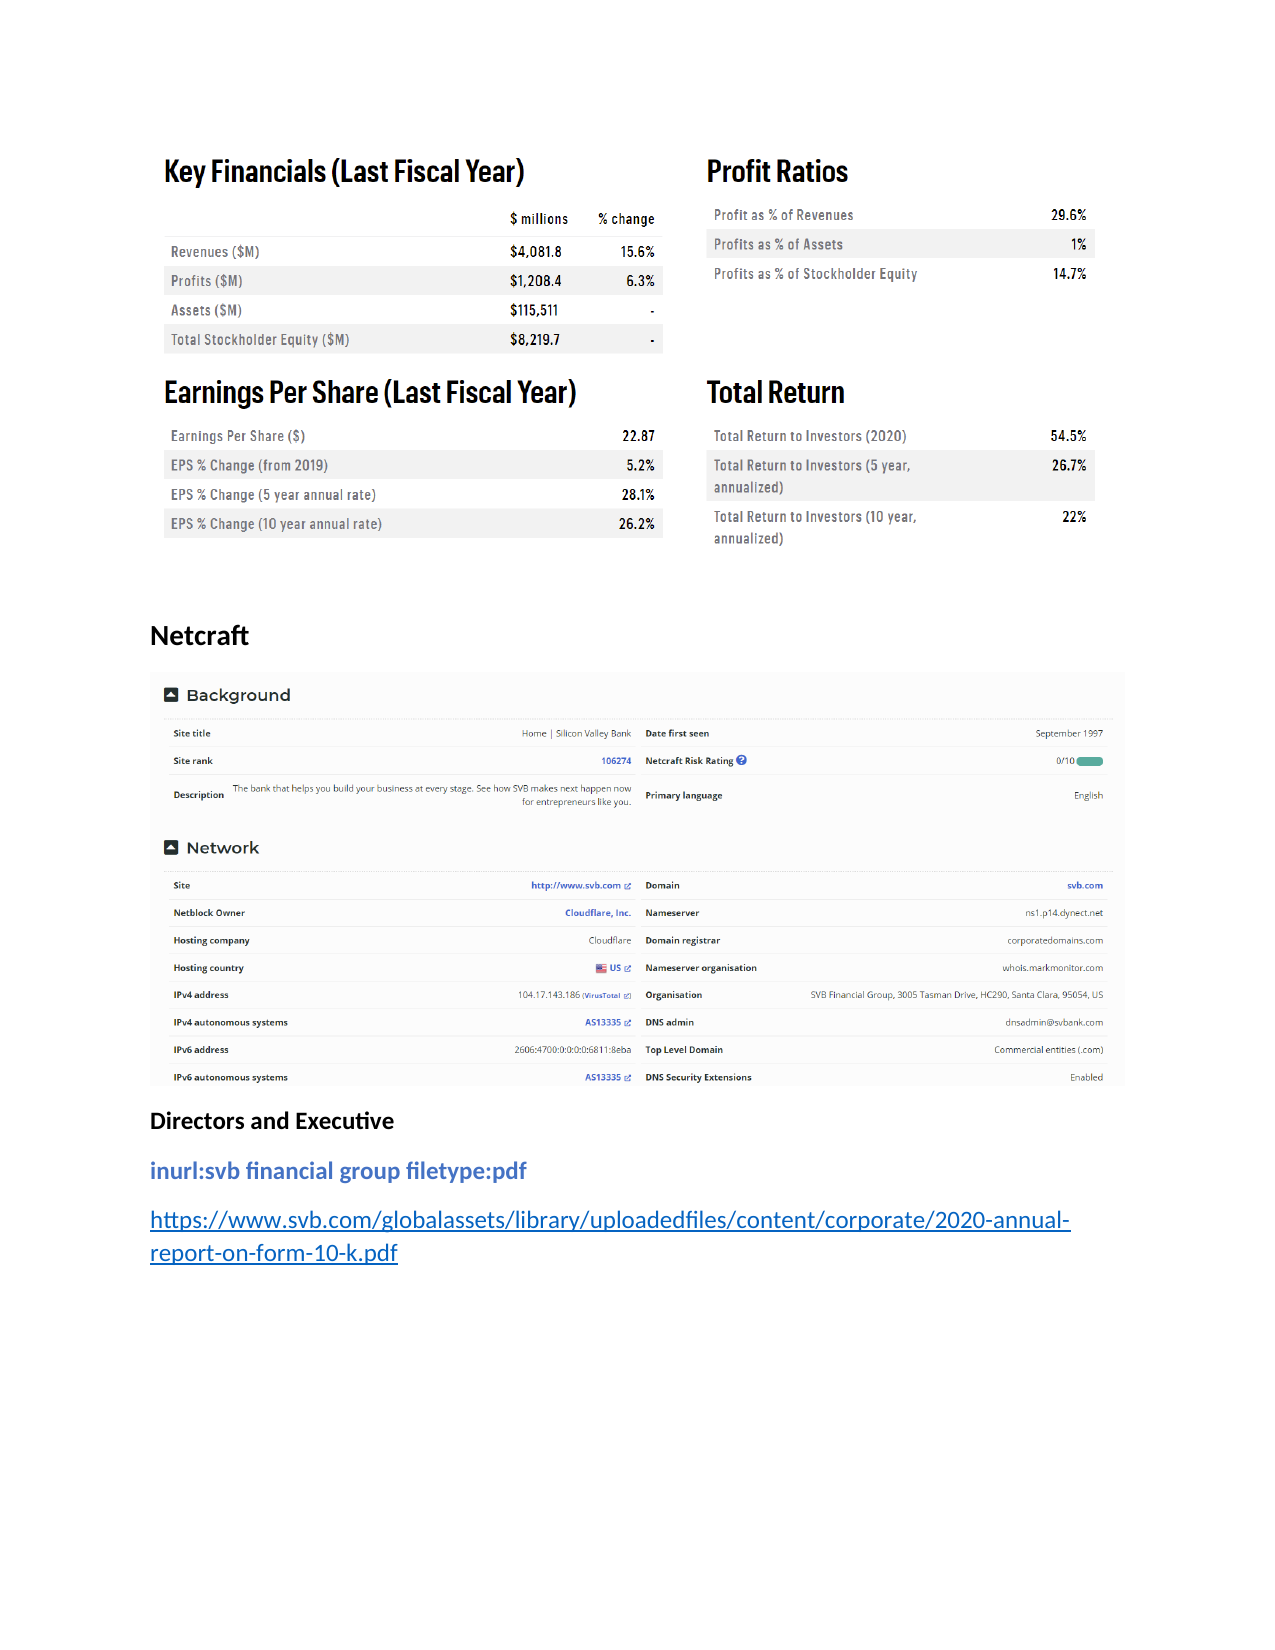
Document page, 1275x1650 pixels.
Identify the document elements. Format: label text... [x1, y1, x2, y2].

text https://www.svb.com/globalassets/library/uploadedfiles/content/corporate/2020-annual-report-on-form-10-k.pdf [150, 1204, 1125, 1268]
text Netcraft [37, 617, 1125, 653]
text inurl:svb financial group filetype:pdf [150, 1155, 1125, 1185]
picture [150, 672, 1125, 1086]
text Directors and Executive [150, 1105, 1125, 1136]
picture [150, 150, 1125, 552]
